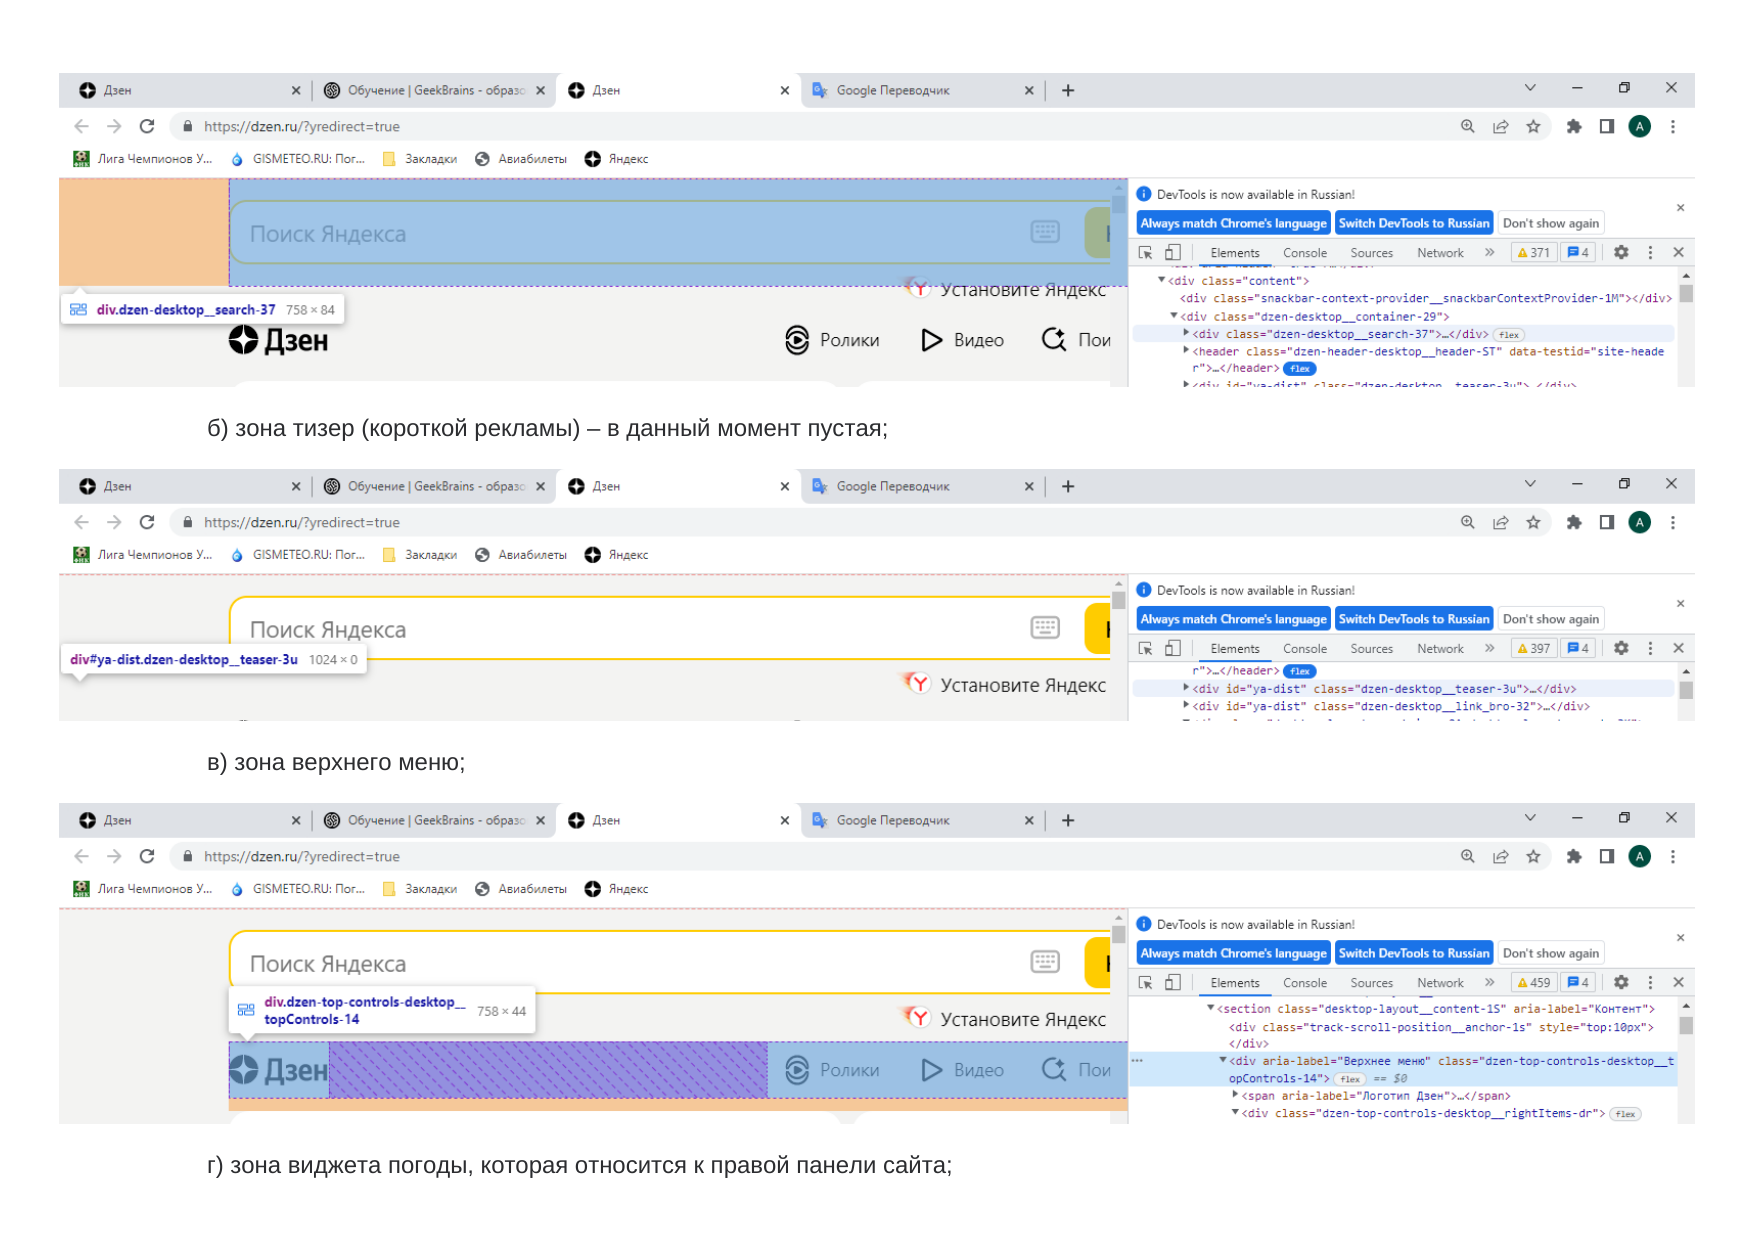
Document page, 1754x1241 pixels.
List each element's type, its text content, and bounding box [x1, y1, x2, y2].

picture [59, 469, 1695, 721]
list б) зона тизер (короткой рекламы) – в данный момент пустая; [207, 414, 1695, 442]
list в) зона верхнего меню; [207, 748, 1695, 776]
list г) зона виджета погоды, которая относится к правой панели сайта; [207, 1151, 1695, 1179]
picture [59, 803, 1695, 1124]
picture [59, 73, 1695, 387]
